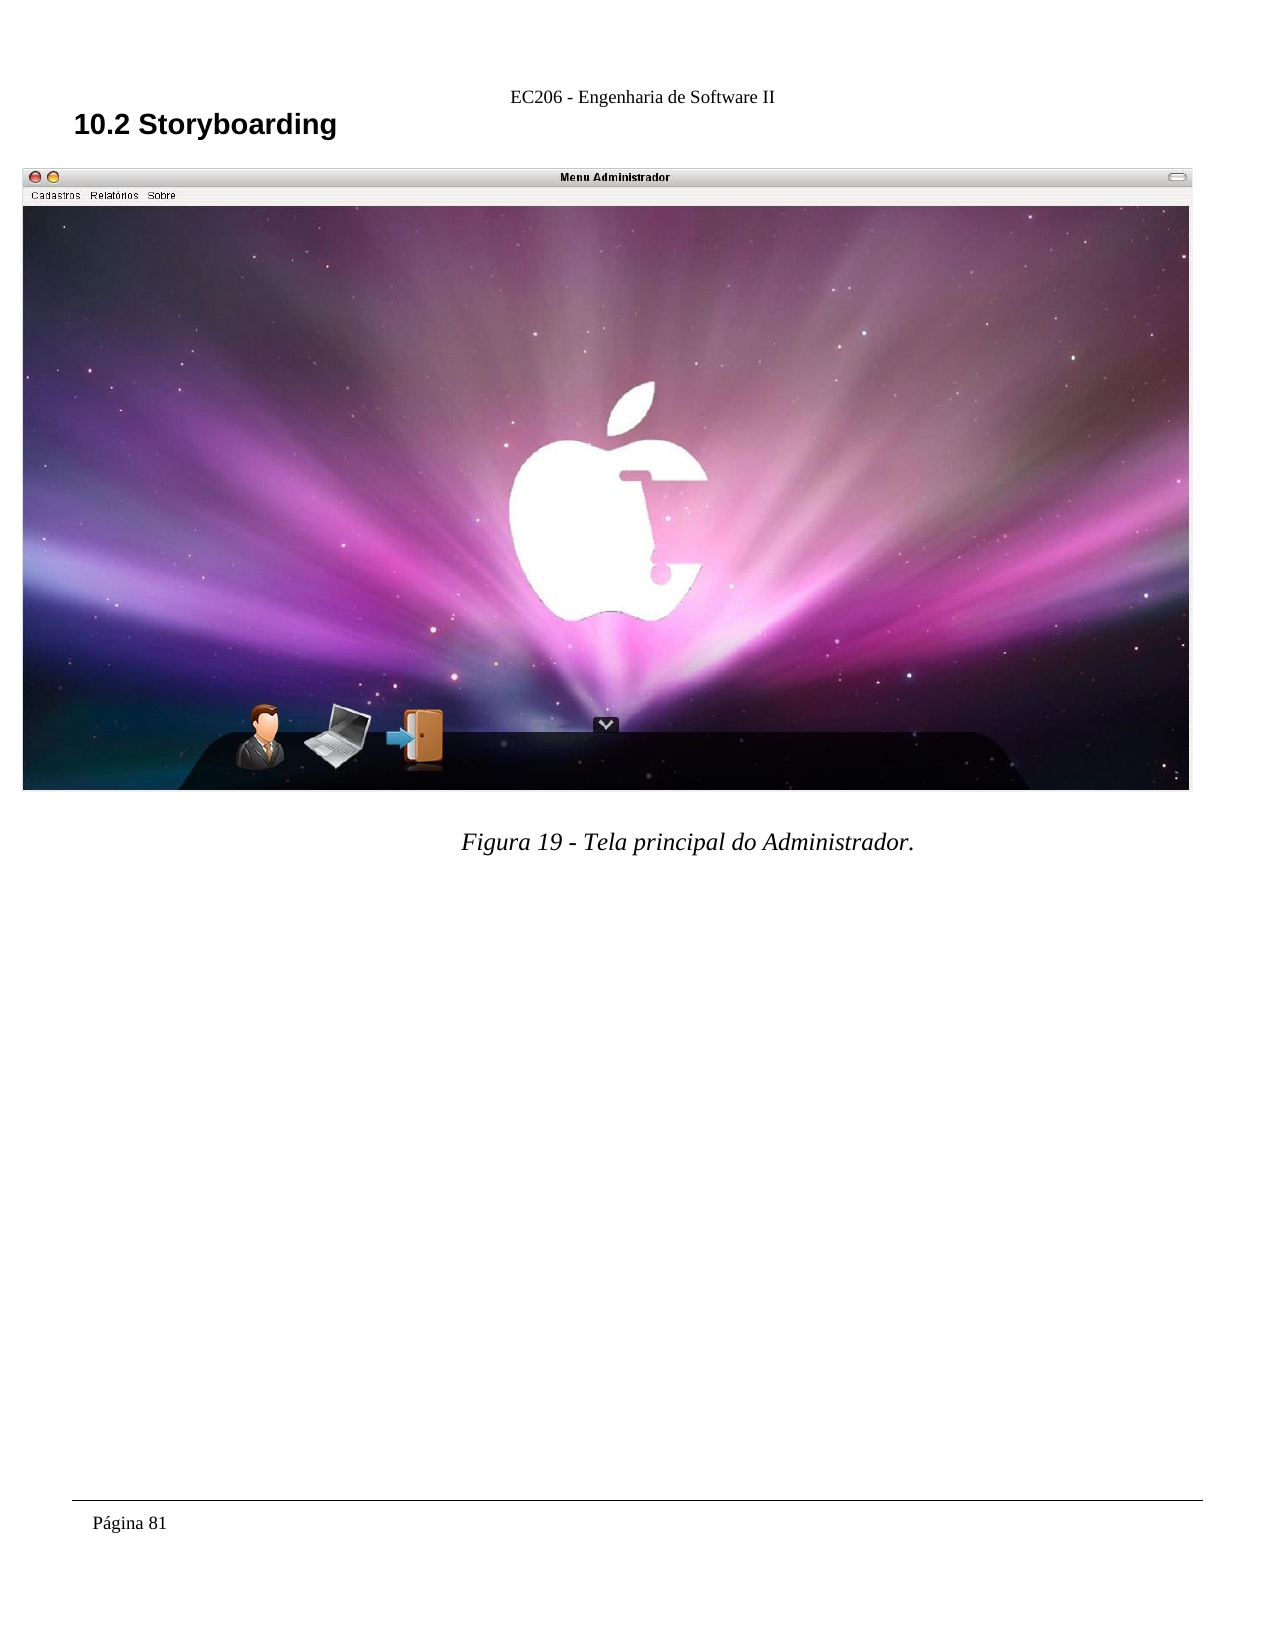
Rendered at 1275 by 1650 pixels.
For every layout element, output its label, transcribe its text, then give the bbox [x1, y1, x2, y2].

picture [22, 168, 1193, 792]
subtitle 10.2 Storyboarding [73, 107, 1268, 141]
text Figura 19 - Tela principal do Administrador. [387, 827, 1266, 856]
